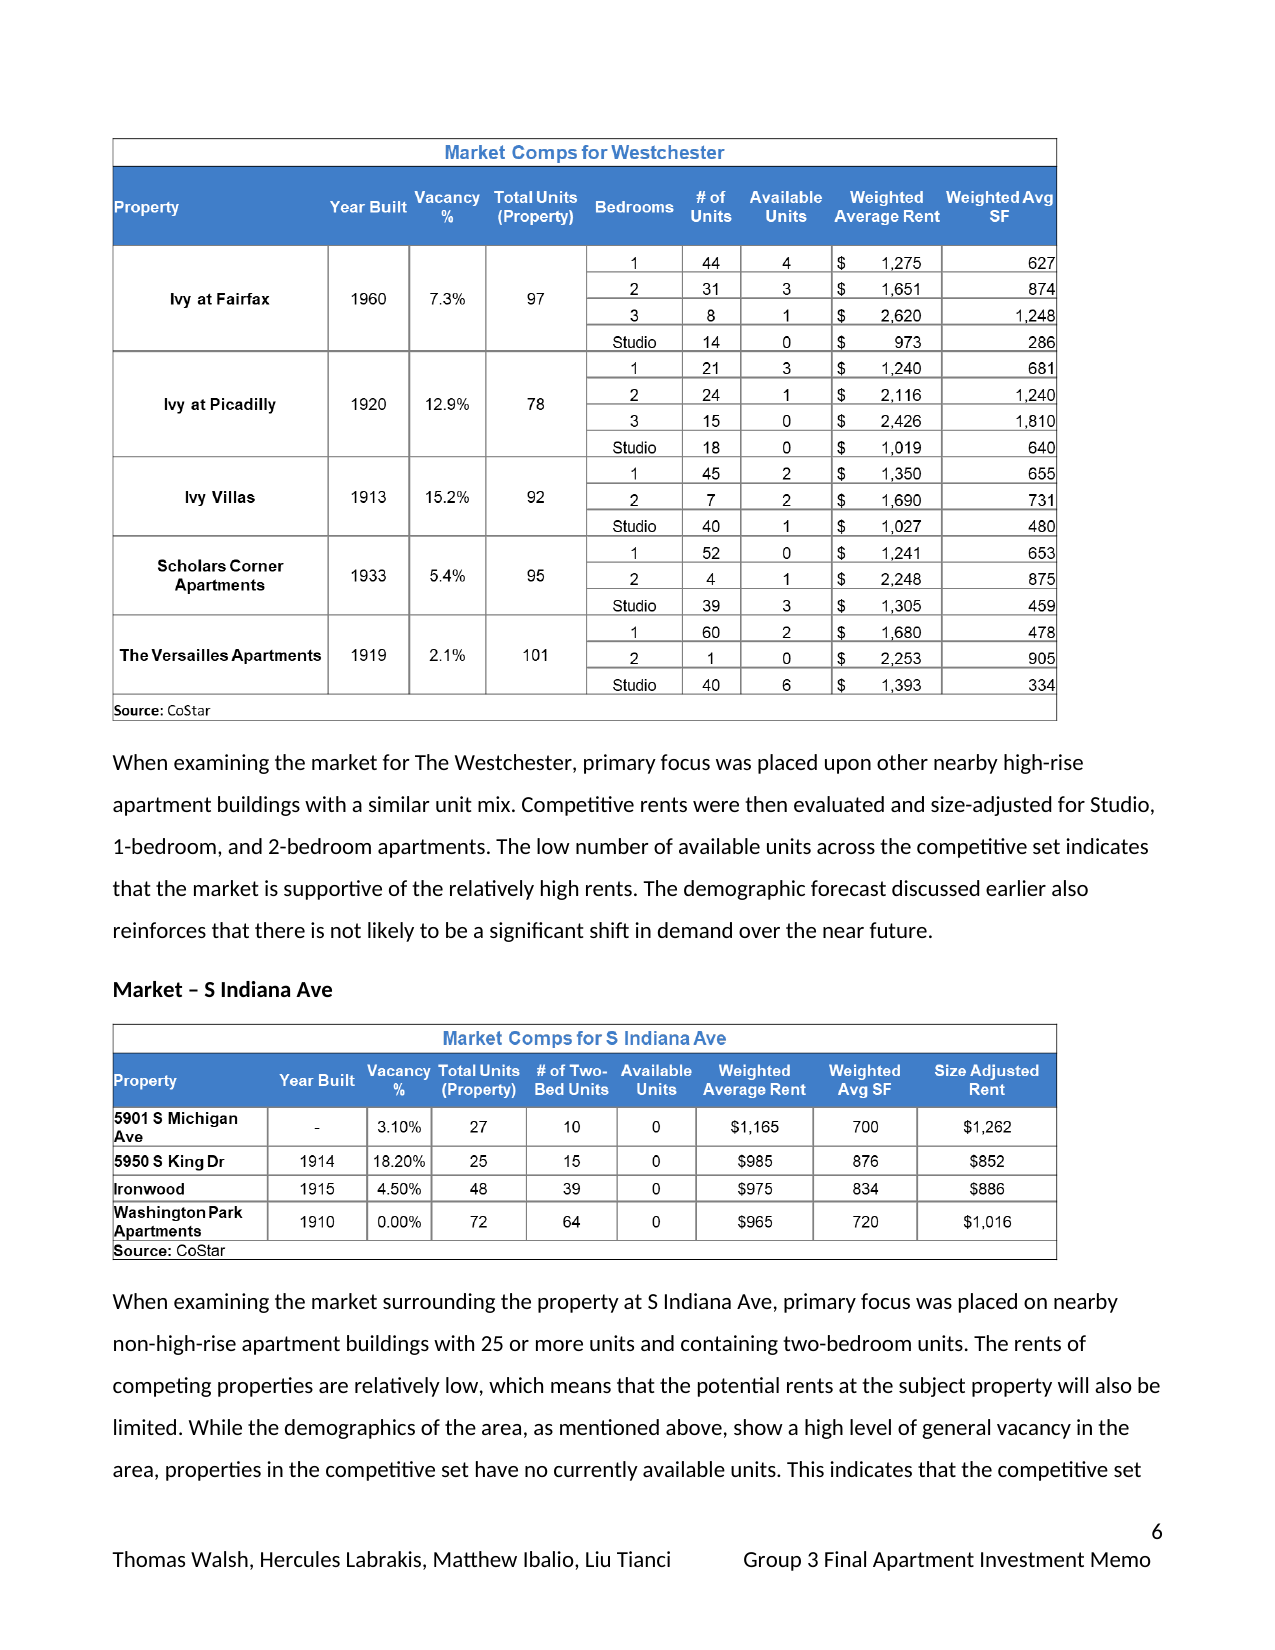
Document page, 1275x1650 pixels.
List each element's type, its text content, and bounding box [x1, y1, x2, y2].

picture [112, 1021, 1058, 1269]
text Market – S Indiana Ave [112, 975, 1162, 1003]
picture [112, 136, 1058, 730]
text When examining the market for The Westchester, primary focus was placed upon other nearby high-rise apartment buildings with a similar unit mix. Competitive rents were then evaluated and size-adjusted for Studio, 1-bedroom, and 2-bedroom apartments. The low number of available units across the competitive set indicates that the market is supportive of the relatively high rents. The demographic forecast discussed earlier also reinforces that there is not likely to be a significant shift in demand over the near future. [112, 748, 1162, 944]
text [112, 1287, 1162, 1483]
